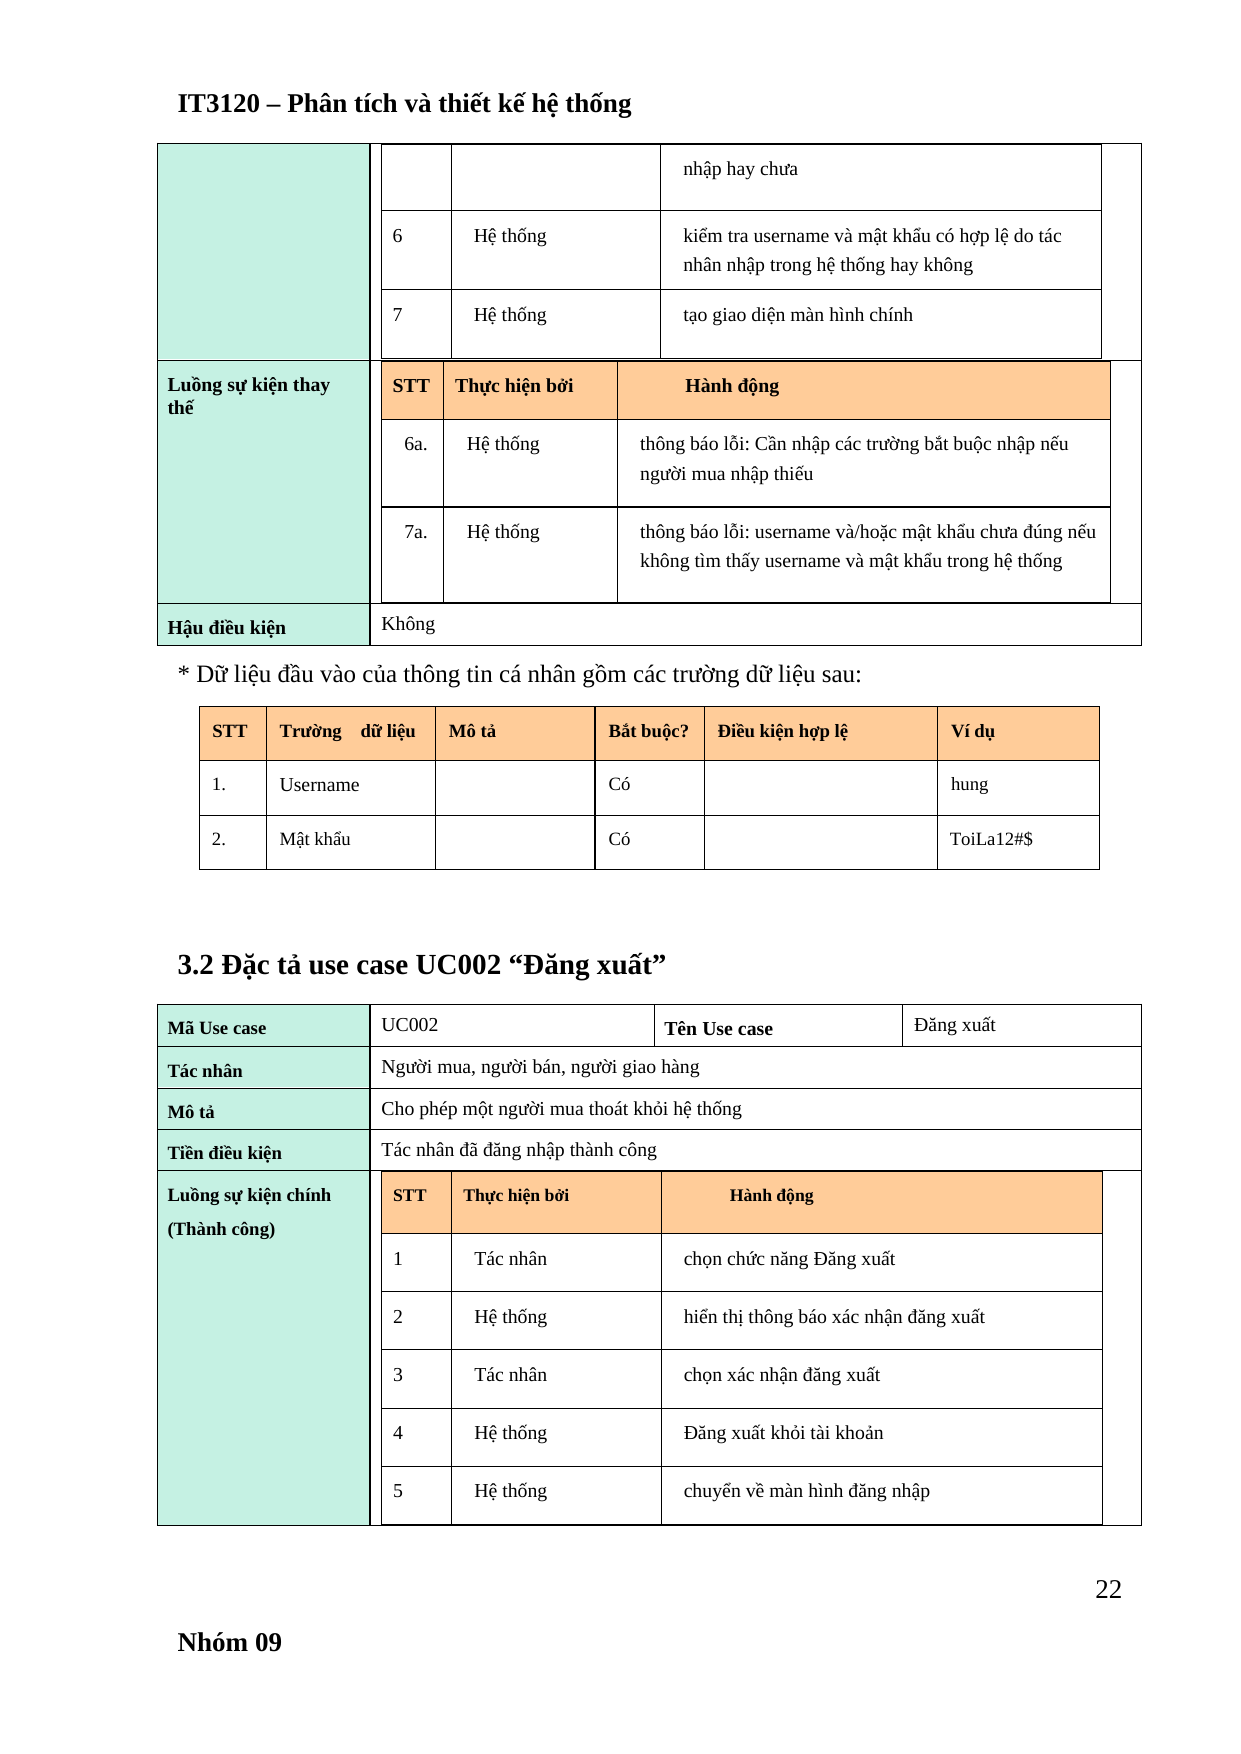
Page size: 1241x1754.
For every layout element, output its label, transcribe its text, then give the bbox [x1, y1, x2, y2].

table_cell [452, 1350, 661, 1408]
table_header Mã Use case [158, 1005, 369, 1046]
table_cell Username [267, 761, 435, 815]
table_cell Mật khẩu [267, 816, 435, 868]
table_cell Mô tả [158, 1089, 369, 1129]
text * Dữ liệu đầu vào của thông tin cá nhân gồm các trường dữ liệu sau: [177, 659, 1122, 688]
table_cell [661, 290, 1101, 358]
table_header Ví dụ [938, 707, 1099, 760]
table_cell [382, 508, 443, 602]
table_cell [200, 816, 266, 868]
table_cell [662, 1292, 1102, 1349]
table_cell Tác nhân đã đăng nhập thành công [371, 1130, 1141, 1170]
table_cell [661, 211, 1101, 289]
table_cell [158, 144, 369, 359]
table_cell [705, 816, 937, 868]
table_cell [382, 420, 443, 506]
table_cell [1103, 1171, 1141, 1525]
table_cell [371, 1171, 381, 1525]
table_cell [382, 1292, 451, 1349]
table_cell Có [596, 816, 704, 868]
table_cell Có [596, 761, 704, 815]
table_header Bắt buộc? [596, 707, 704, 760]
table_cell [382, 1409, 451, 1466]
table_cell [382, 290, 451, 358]
table_header Điều kiện hợp lệ [705, 707, 937, 760]
table_cell [661, 145, 1101, 210]
table_cell ToiLa12#$ [938, 816, 1099, 868]
table_cell [662, 1409, 1102, 1466]
table_cell [436, 761, 594, 815]
table_cell [444, 420, 617, 506]
table_cell [452, 1234, 661, 1291]
table_cell [382, 145, 451, 210]
table_cell [382, 211, 451, 289]
table_cell Luồng sự kiện thay thế [158, 361, 369, 603]
table_cell Tiền điều kiện [158, 1130, 369, 1170]
table_cell [1111, 361, 1141, 603]
table_cell hung [938, 761, 1099, 815]
table_cell Hậu điều kiện [158, 604, 369, 645]
table_cell [371, 361, 381, 603]
table_cell Cho phép một người mua thoát khỏi hệ thống [371, 1089, 1141, 1129]
table_cell [452, 1467, 661, 1524]
table_cell [382, 1350, 451, 1408]
table_cell [452, 290, 660, 358]
table_cell [662, 1467, 1102, 1524]
table_cell [436, 816, 594, 868]
table_cell [452, 1409, 661, 1466]
table_cell Tác nhân [158, 1047, 369, 1087]
table_cell [705, 761, 937, 815]
table_cell Không [371, 604, 1141, 645]
table_cell Người mua, người bán, người giao hàng [371, 1047, 1141, 1087]
table_header UC002 [371, 1005, 654, 1046]
table_cell [452, 1292, 661, 1349]
table_cell [452, 211, 660, 289]
table_cell [618, 508, 1110, 602]
table_cell Luồng sự kiện chính (Thành công) [158, 1171, 369, 1525]
table_header STT [200, 707, 266, 760]
table_cell [444, 508, 617, 602]
table_cell [662, 1234, 1102, 1291]
table_cell [452, 145, 660, 210]
table_header Tên Use case [655, 1005, 902, 1046]
table_cell [618, 420, 1110, 506]
table_header Đăng xuất [903, 1005, 1141, 1046]
table_cell [382, 1467, 451, 1524]
table_cell [200, 761, 266, 815]
table_cell [382, 1234, 451, 1291]
table_cell [662, 1350, 1102, 1408]
table_cell [371, 144, 381, 359]
subtitle 3.2 Đặc tả use case UC002 “Đăng xuất” [177, 947, 1122, 981]
table_header Mô tả [436, 707, 594, 760]
table_cell [1102, 144, 1141, 359]
table_header Trường dữ liệu [267, 707, 435, 760]
